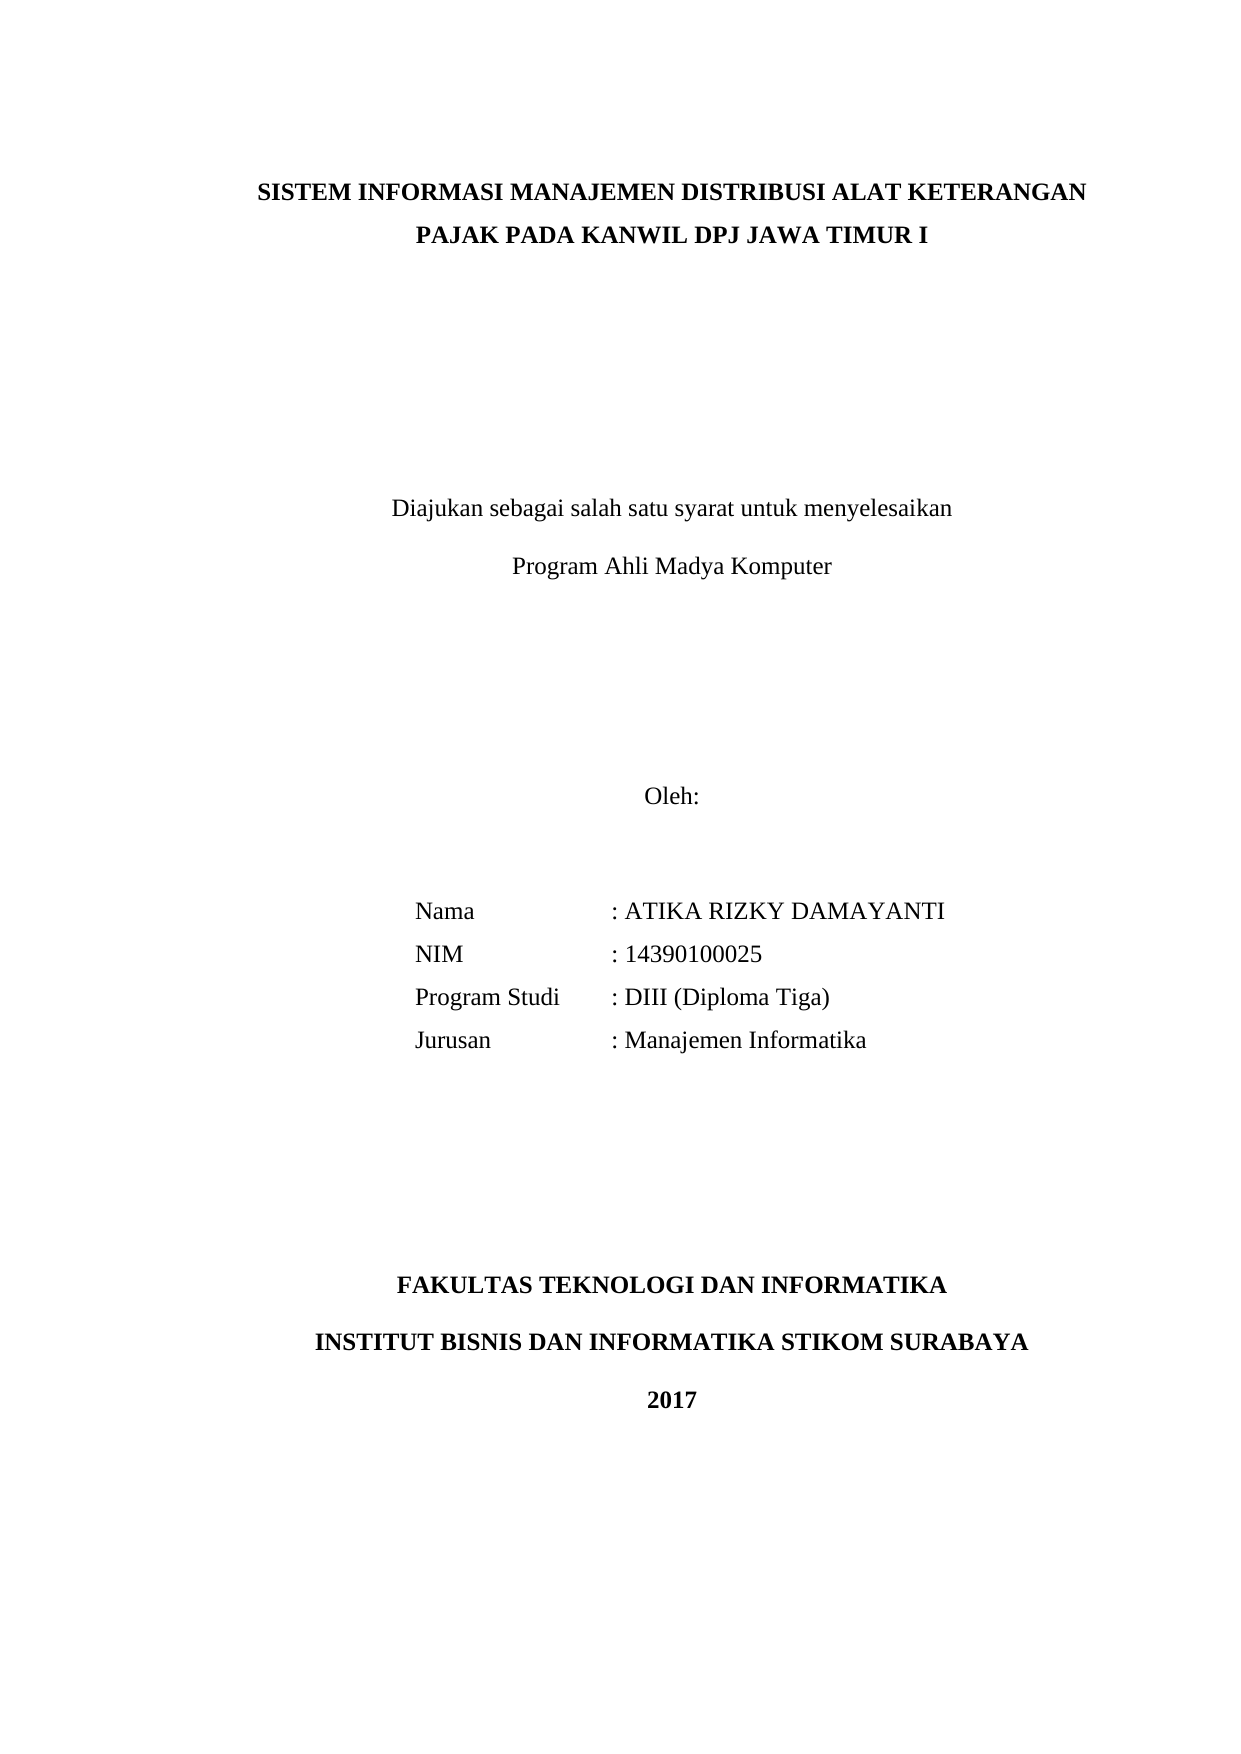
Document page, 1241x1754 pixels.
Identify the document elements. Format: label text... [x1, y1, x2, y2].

text Program Ahli Madya Komputer [236, 551, 1107, 580]
text Oleh: [236, 781, 1107, 810]
text Diajukan sebagai salah satu syarat untuk menyelesaikan [236, 493, 1107, 522]
text Nama : ATIKA RIZKY DAMAYANTI [340, 896, 1107, 925]
text SISTEM INFORMASI MANAJEMEN DISTRIBUSI ALAT KETERANGAN PAJAK PADA KANWIL DPJ JAWA TIMUR I [236, 177, 1107, 249]
text NIM : 14390100025 [340, 939, 1107, 968]
text Jurusan : Manajemen Informatika [340, 1025, 1107, 1054]
text INSTITUT BISNIS DAN INFORMATIKA STIKOM SURABAYA [236, 1327, 1107, 1356]
text Program Studi : DIII (Diploma Tiga) [340, 982, 1107, 1011]
text 2017 [236, 1385, 1107, 1413]
text FAKULTAS TEKNOLOGI DAN INFORMATIKA [236, 1270, 1107, 1298]
